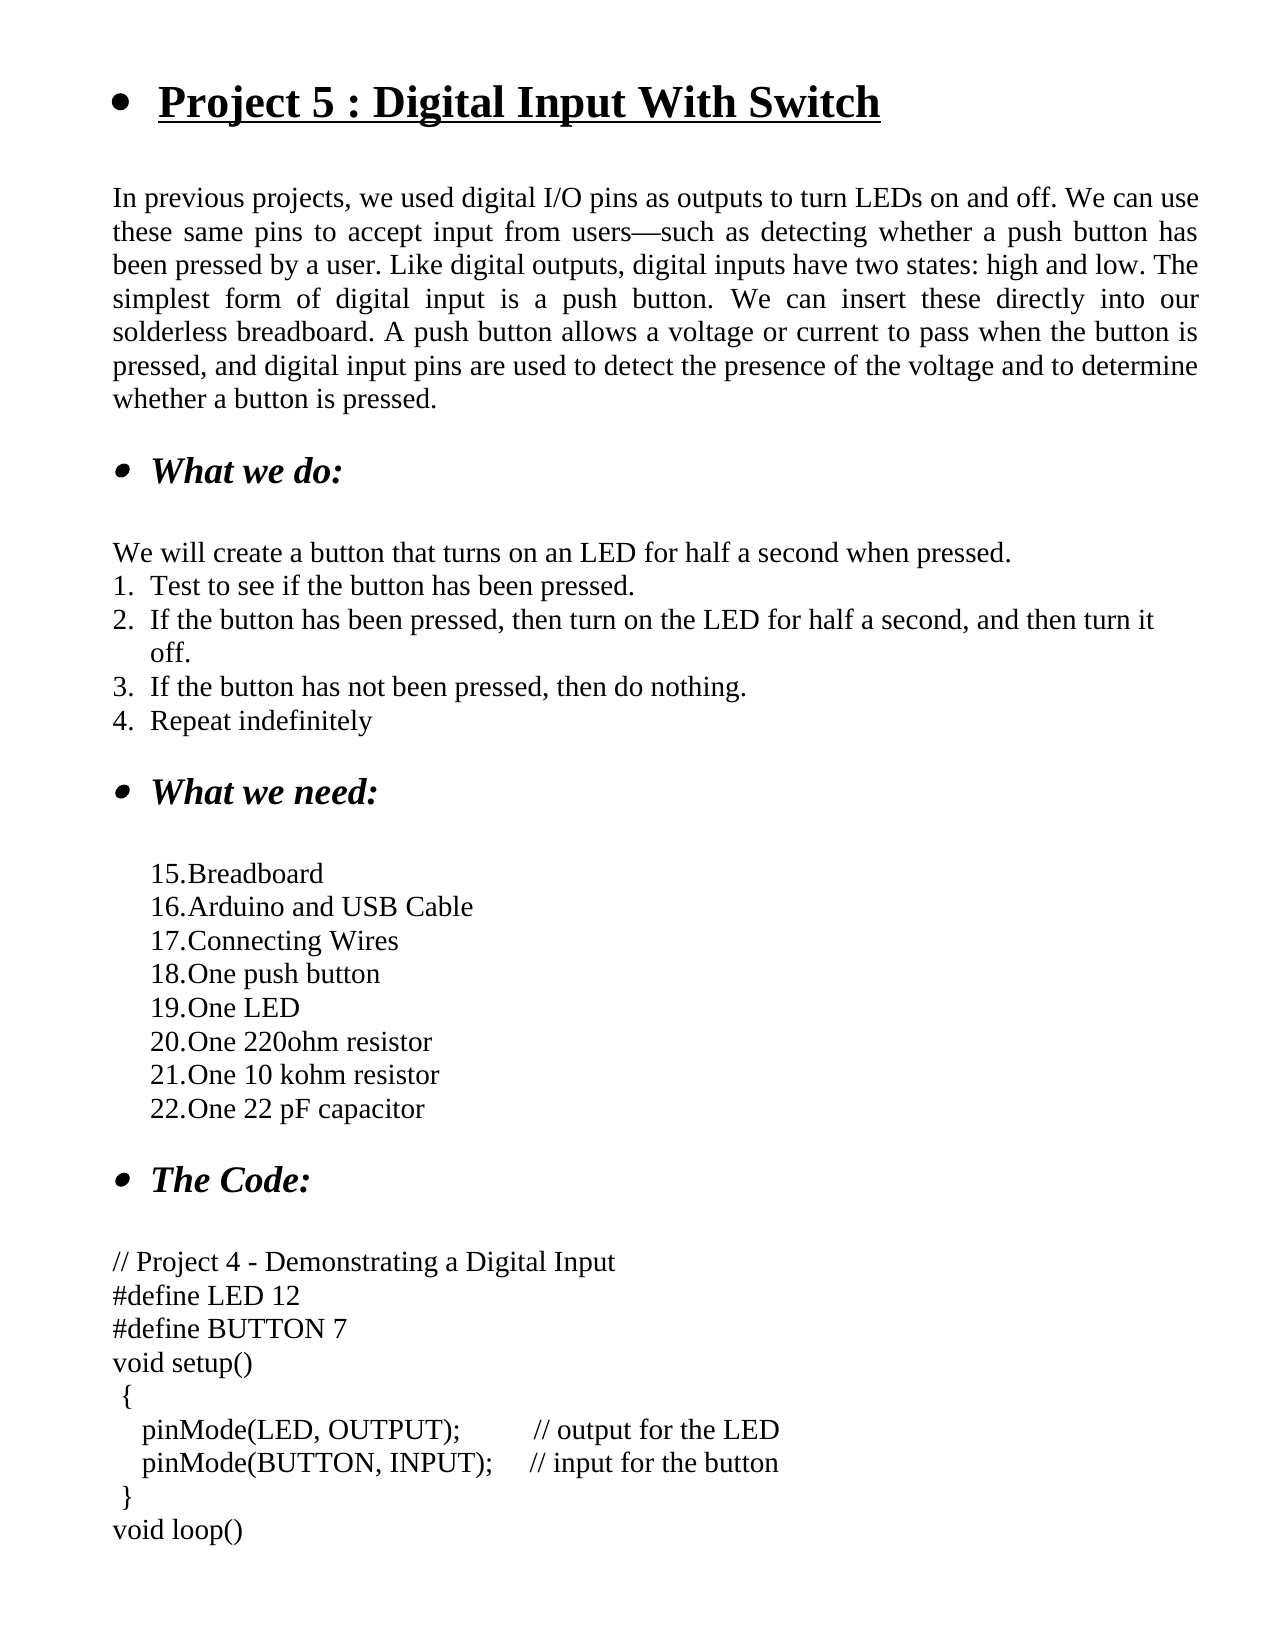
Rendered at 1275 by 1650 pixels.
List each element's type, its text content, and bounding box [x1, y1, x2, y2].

list Test to see if the button has been pressed. [112, 568, 1200, 602]
text { [112, 1378, 1200, 1412]
list If the button has not been pressed, then do nothing. [112, 669, 1200, 703]
list The Code: [112, 1158, 1200, 1201]
text We will create a button that turns on an LED for half a second when pressed. [112, 535, 1200, 568]
text pinMode(LED, OUTPUT); // output for the LED [112, 1412, 1200, 1445]
list One 22 pF capacitor [150, 1091, 1200, 1124]
list Repeat indefinitely [112, 703, 1200, 736]
list Project 5 : Digital Input With Switch [112, 75, 1200, 128]
text #define LED 12 [112, 1278, 1200, 1311]
list One push button [150, 957, 1200, 990]
text // Project 4 - Demonstrating a Digital Input [112, 1244, 1200, 1278]
list One LED [150, 990, 1200, 1024]
text #define BUTTON 7 [112, 1311, 1200, 1345]
text void loop() [112, 1512, 1200, 1546]
text In previous projects, we used digital I/O pins as outputs to turn LEDs on and off. We can use these same pins to accept input from users—such as detecting whether a push button has been pressed by a user. Like digital outputs, digital inputs have two states: high and low. The simplest form of digital input is a push button. We can insert these directly into our solderless breadboard. A push button allows a voltage or current to pass when the button is pressed, and digital input pins are used to detect the presence of the voltage and to determine whether a button is pressed. [112, 180, 1200, 415]
list What we need: [112, 770, 1200, 813]
list One 220ohm resistor [150, 1024, 1200, 1057]
text pinMode(BUTTON, INPUT); // input for the button [112, 1445, 1200, 1479]
list Breadboard [150, 856, 1200, 889]
list Connecting Wires [150, 923, 1200, 957]
text } [112, 1479, 1200, 1512]
list What we do: [112, 449, 1200, 492]
list If the button has been pressed, then turn on the LED for half a second, and then turn it off. [112, 602, 1200, 669]
text void setup() [112, 1345, 1200, 1378]
list One 10 kohm resistor [150, 1057, 1200, 1091]
list Arduino and USB Cable [150, 889, 1200, 923]
